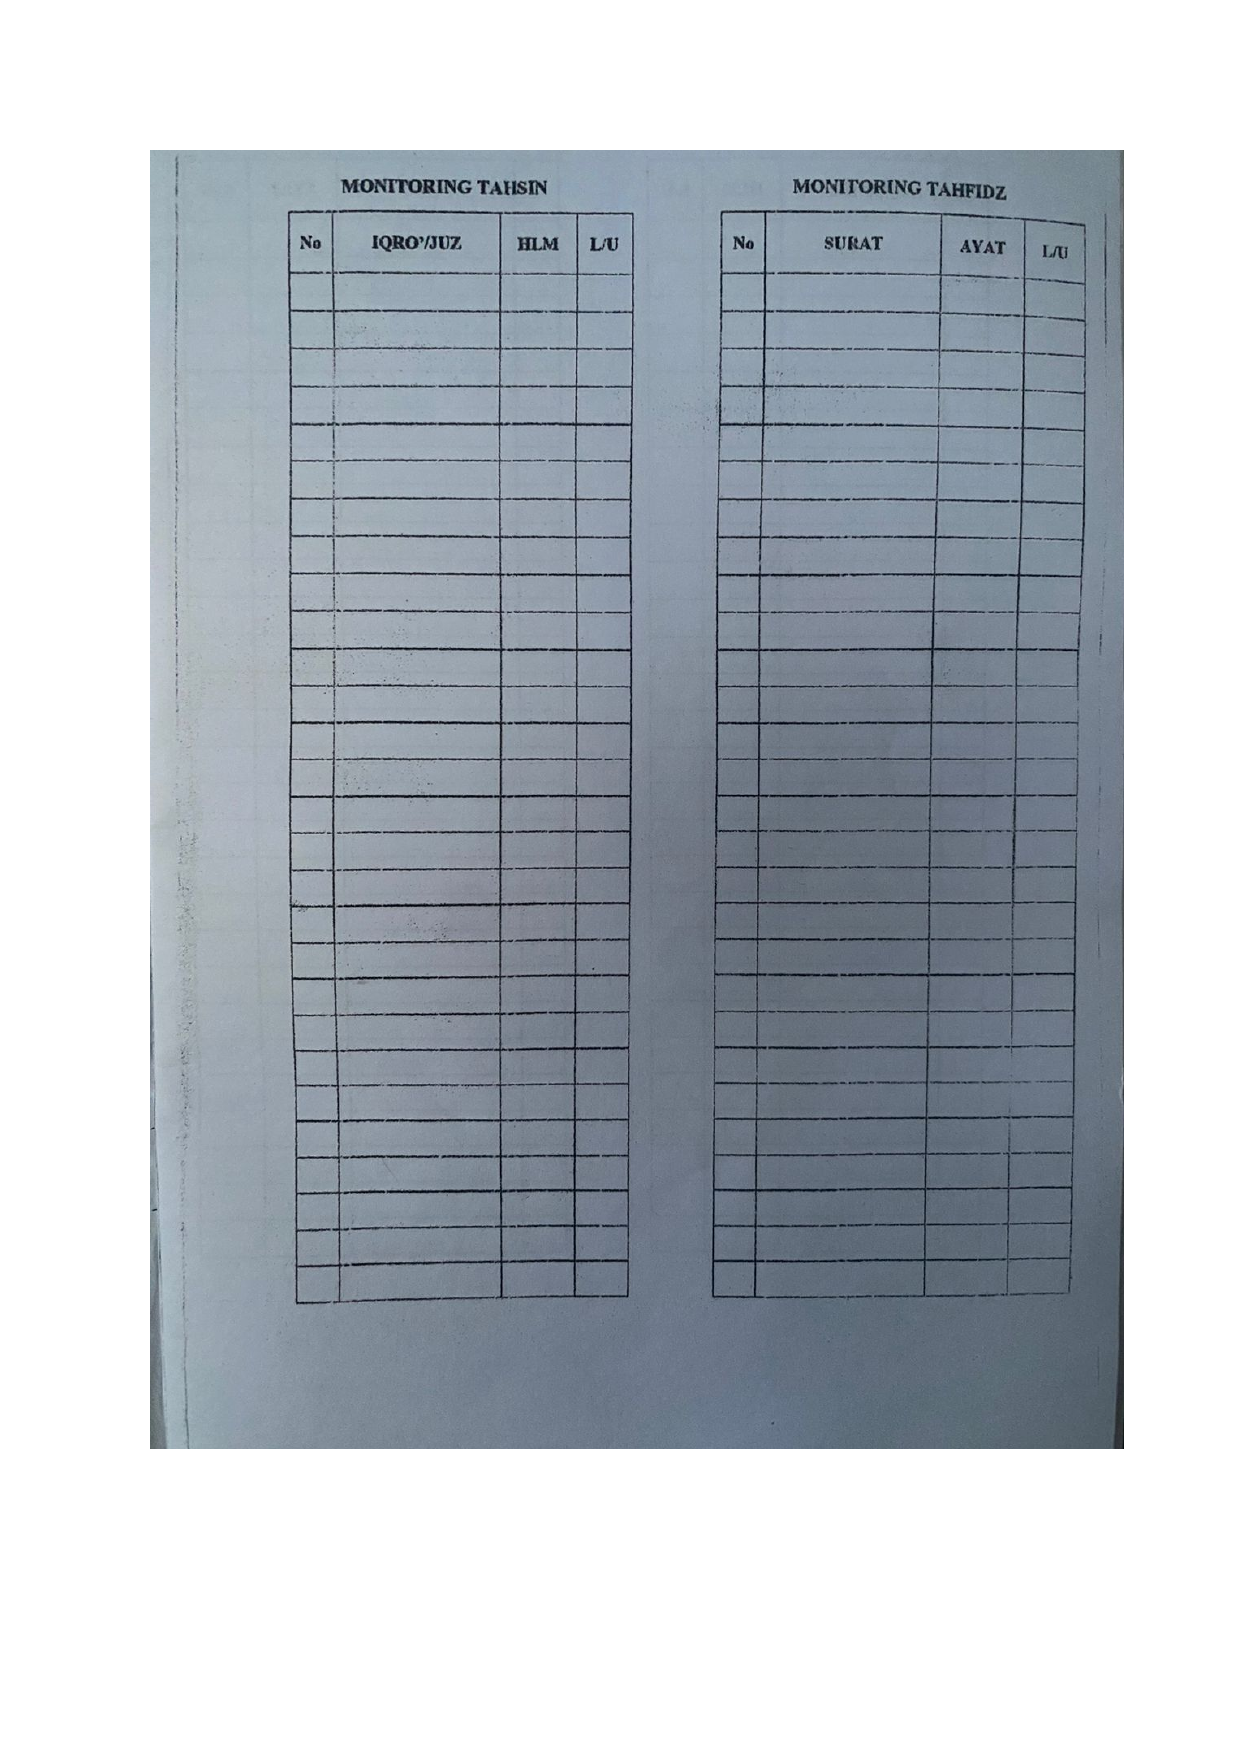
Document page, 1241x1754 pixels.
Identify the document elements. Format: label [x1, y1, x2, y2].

picture [150, 150, 1124, 1449]
